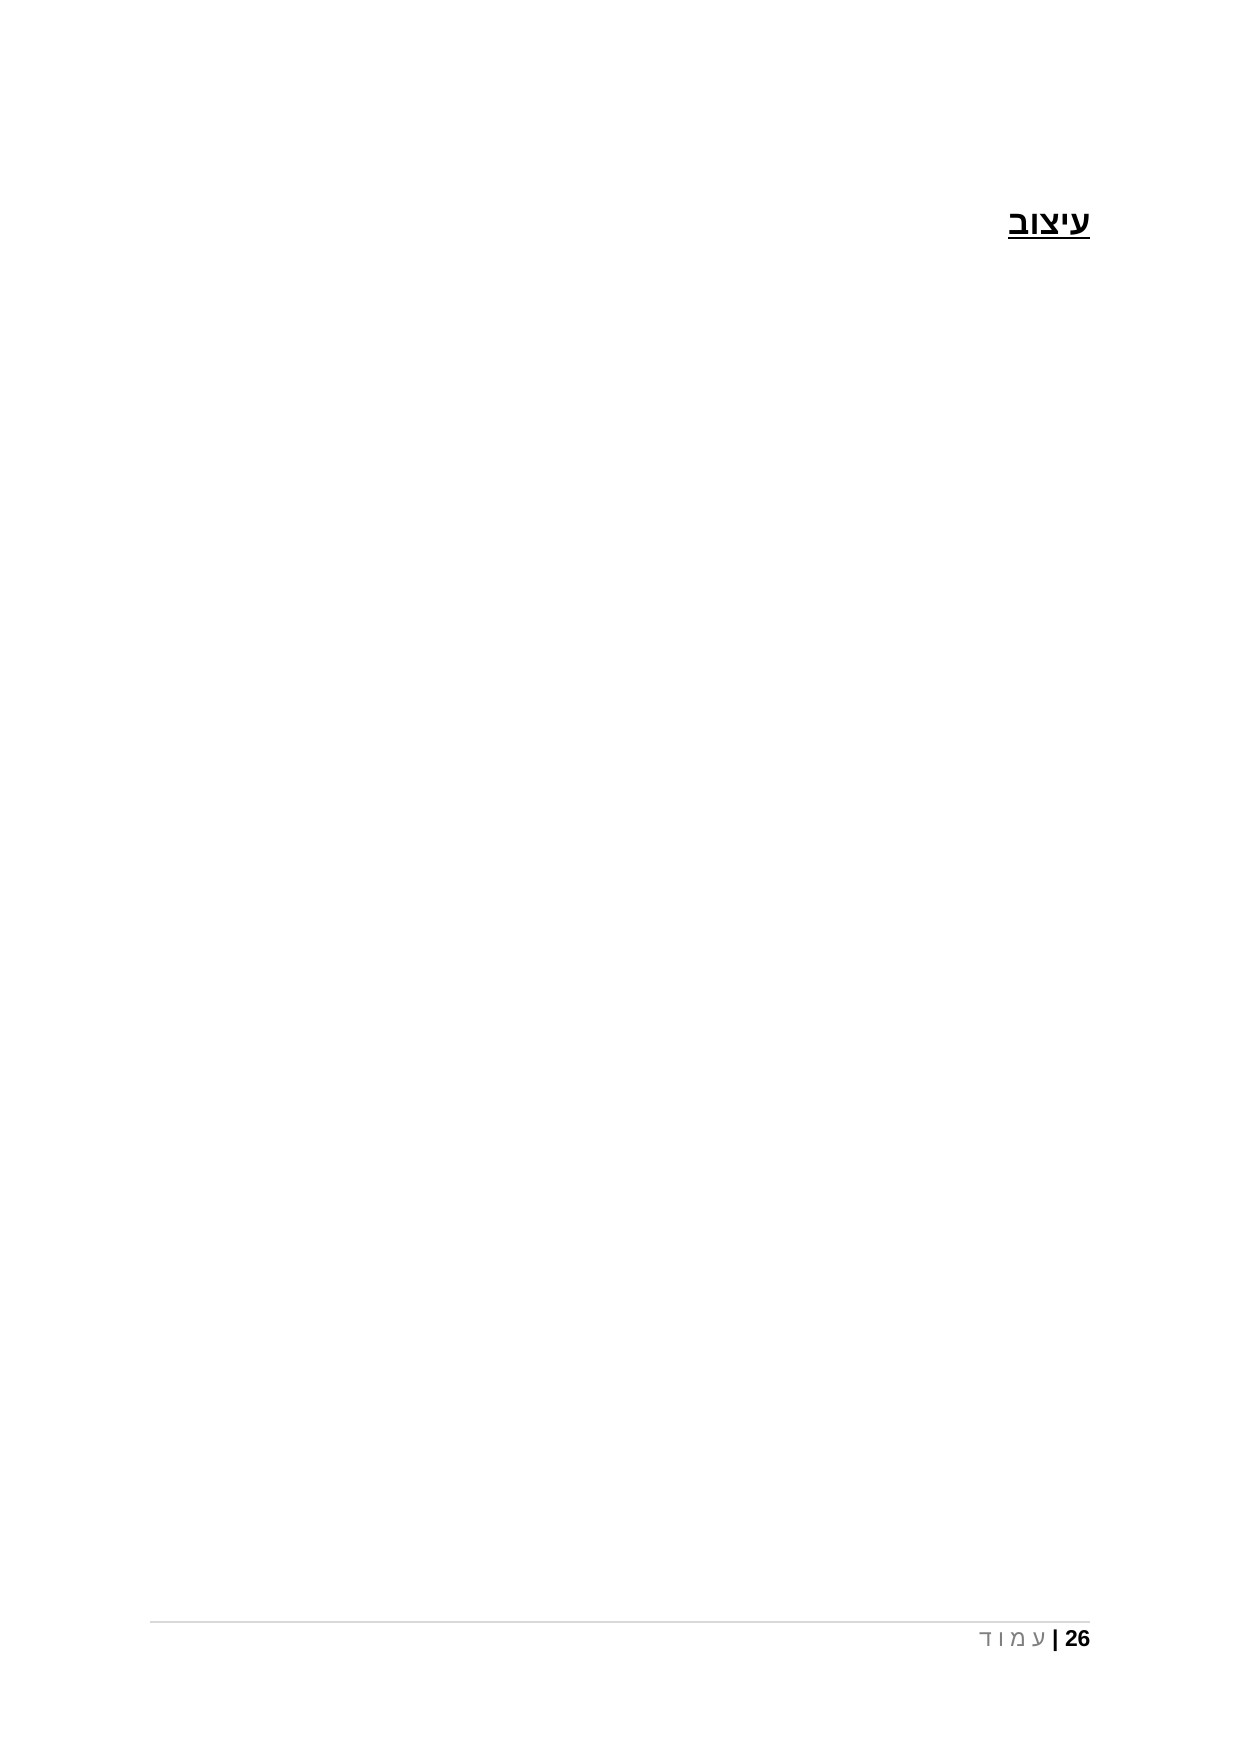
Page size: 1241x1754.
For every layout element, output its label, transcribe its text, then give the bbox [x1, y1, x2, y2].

subtitle עיצוב [150, 203, 1090, 242]
